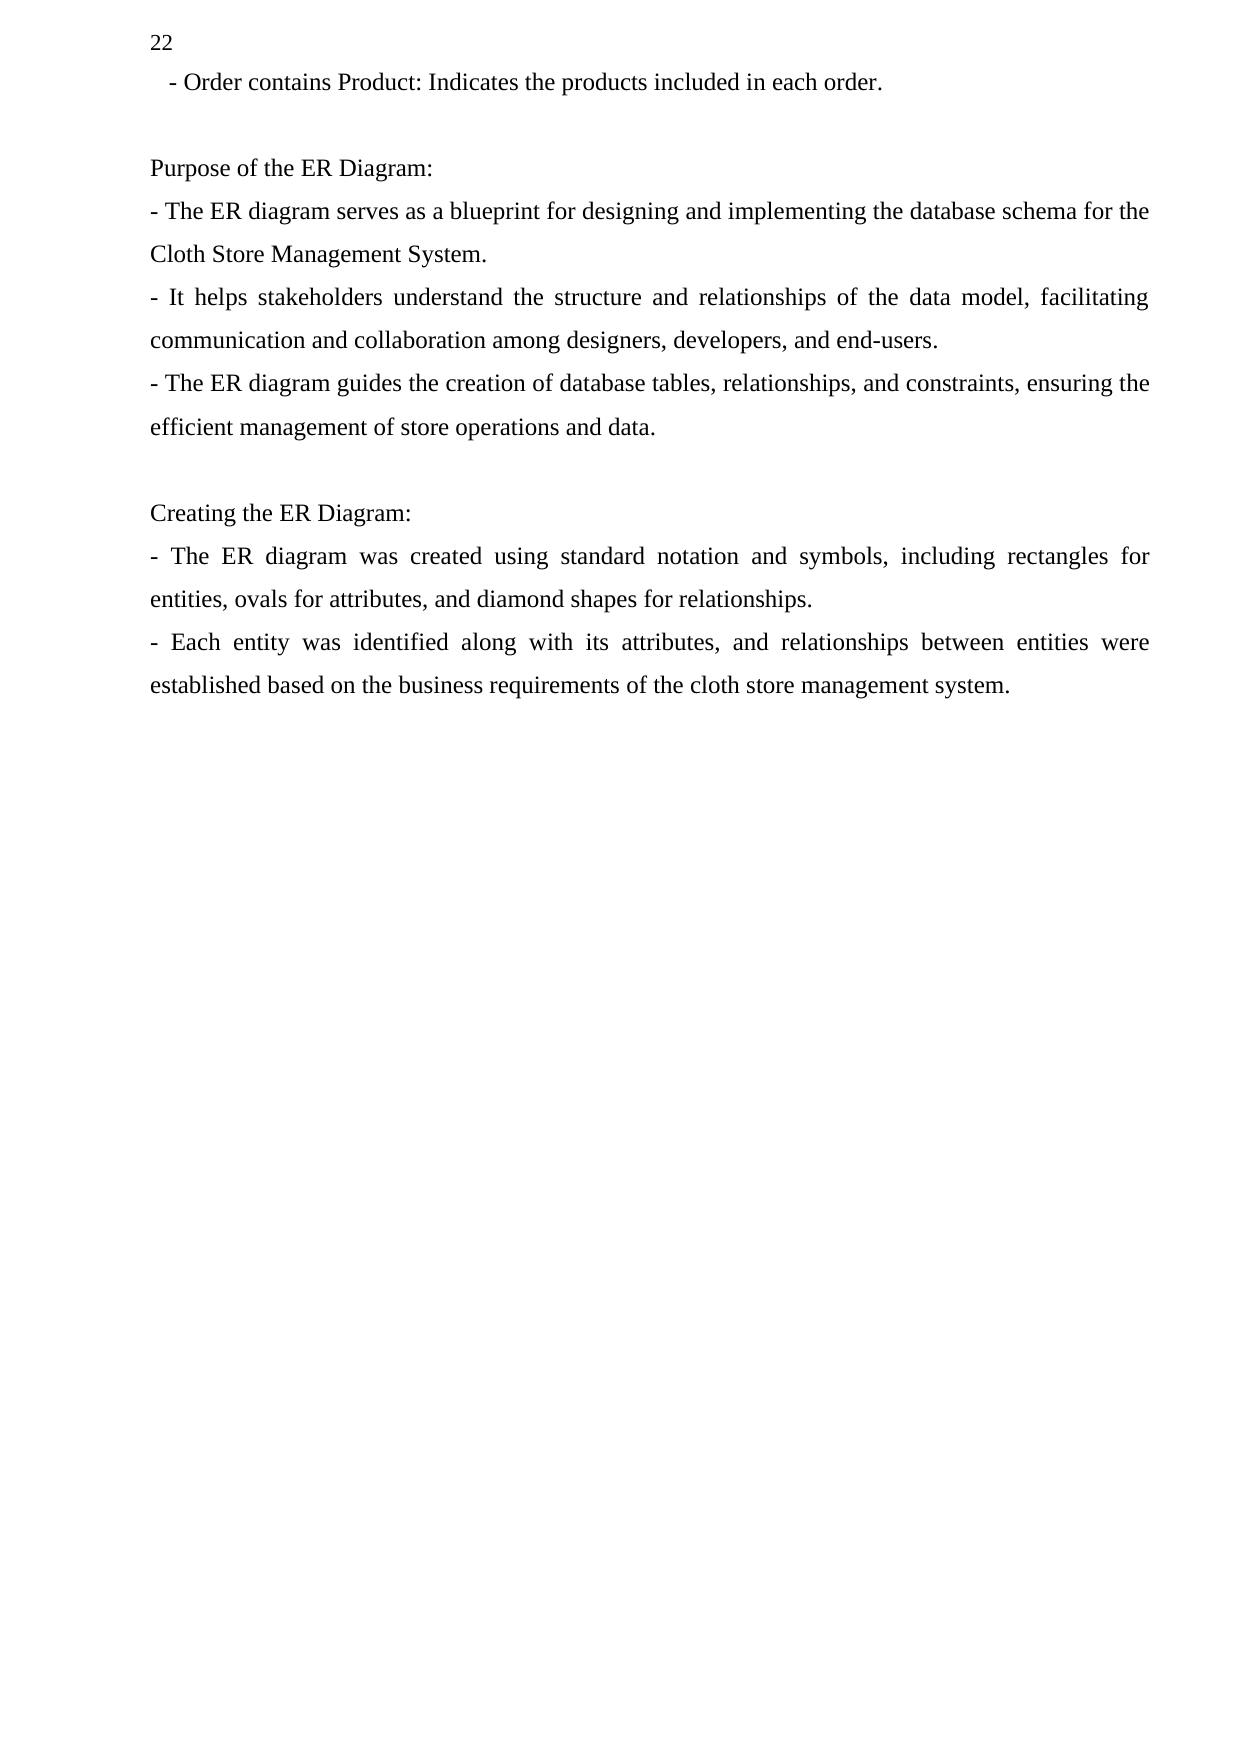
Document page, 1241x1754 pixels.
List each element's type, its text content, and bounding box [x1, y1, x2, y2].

text - Each entity was identified along with its attributes, and relationships between entities were established based on the business requirements of the cloth store management system. [150, 627, 1151, 699]
text Purpose of the ER Diagram: [150, 153, 1151, 182]
text - It helps stakeholders understand the structure and relationships of the data model, facilitating communication and collaboration among designers, developers, and end-users. [150, 282, 1151, 354]
text - The ER diagram was created using standard notation and symbols, including rectangles for entities, ovals for attributes, and diamond shapes for relationships. [150, 541, 1151, 613]
text - Order contains Product: Indicates the products included in each order. [150, 67, 1151, 95]
text - The ER diagram serves as a blueprint for designing and implementing the database schema for the Cloth Store Management System. [150, 196, 1151, 268]
text Creating the ER Diagram: [150, 498, 1151, 527]
text - The ER diagram guides the creation of database tables, relationships, and constraints, ensuring the efficient management of store operations and data. [150, 368, 1151, 440]
